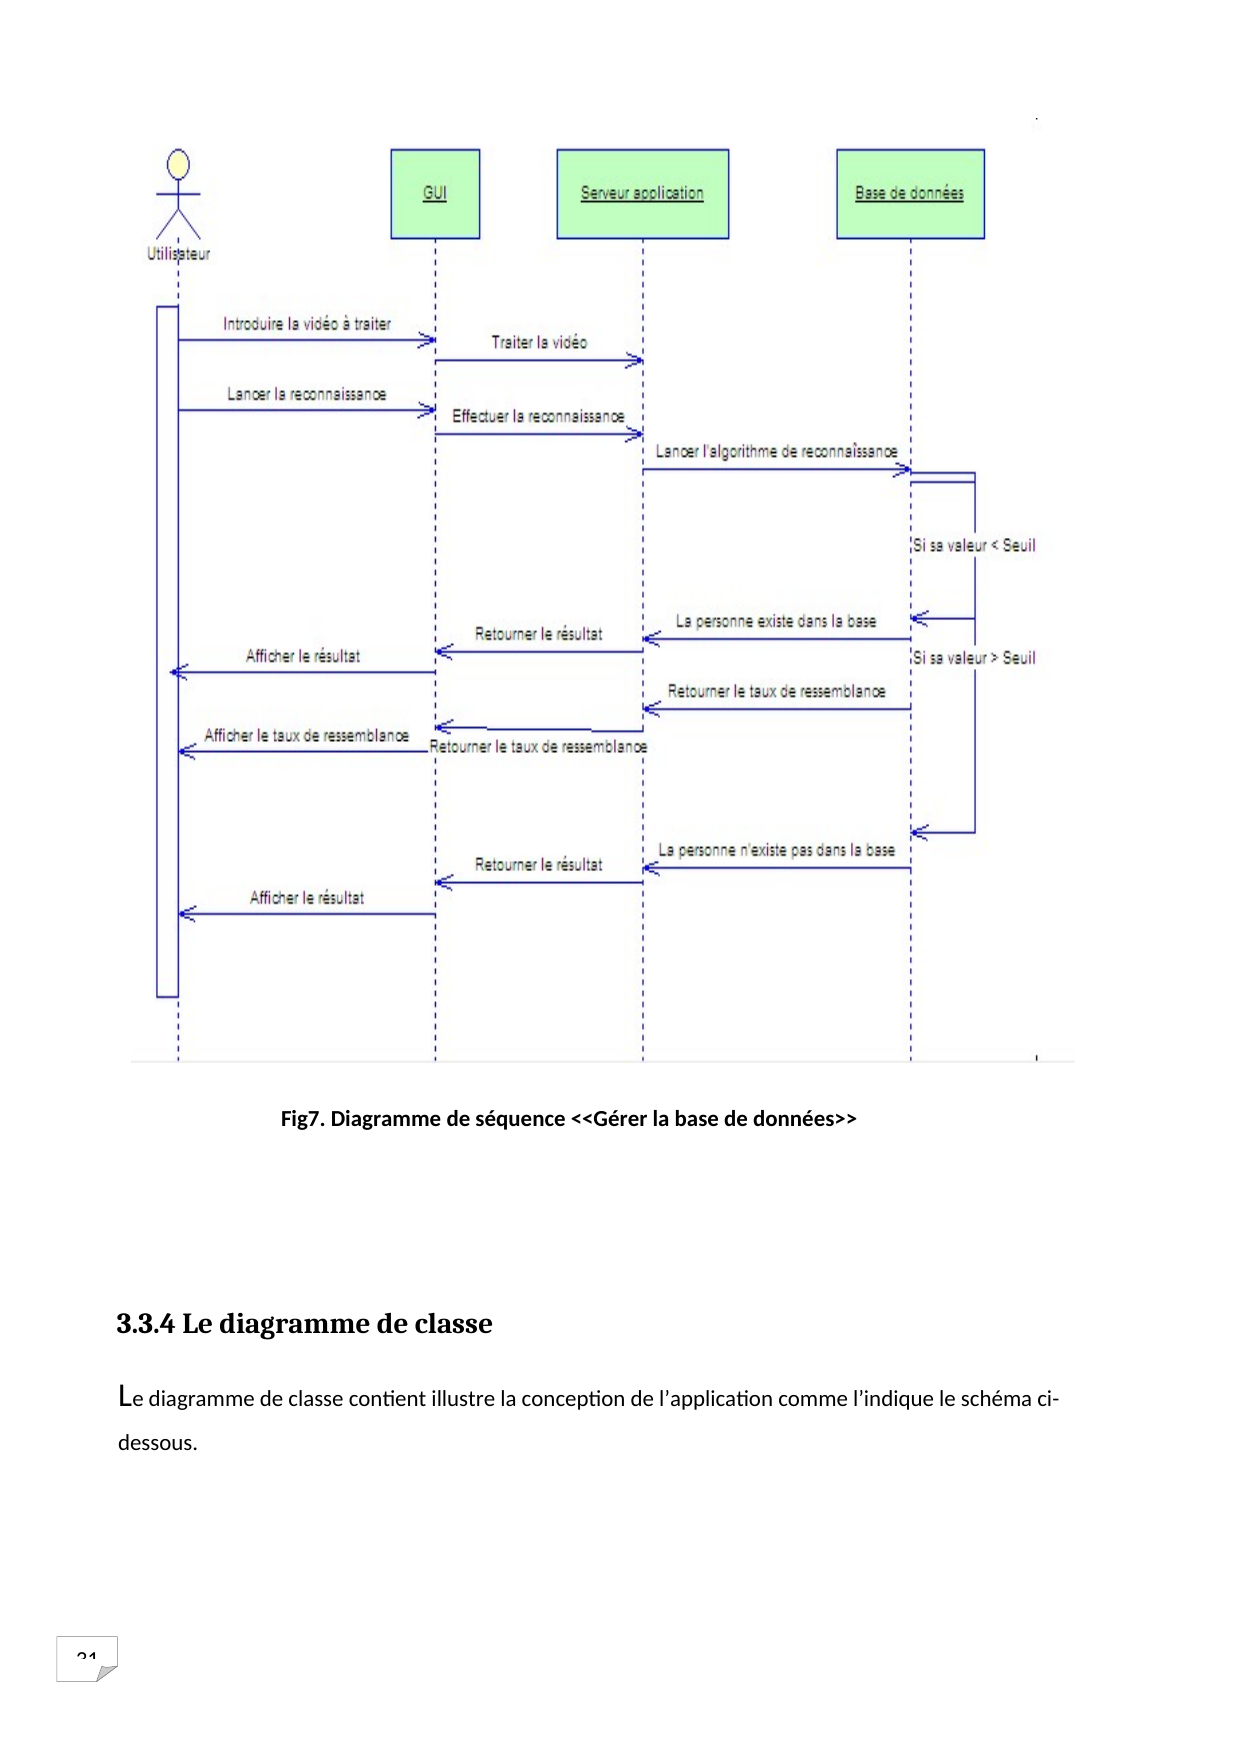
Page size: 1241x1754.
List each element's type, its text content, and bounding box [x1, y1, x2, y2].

text Fig7. Diagramme de séquence <<Gérer la base de données>> [281, 1104, 1122, 1132]
text Le diagramme de classe contient illustre la conception de l’application comme l’indique le schéma ci-dessous. [118, 1374, 1070, 1456]
picture [131, 118, 1075, 1063]
subtitle 3.3.4 Le diagramme de classe [117, 1307, 1122, 1341]
